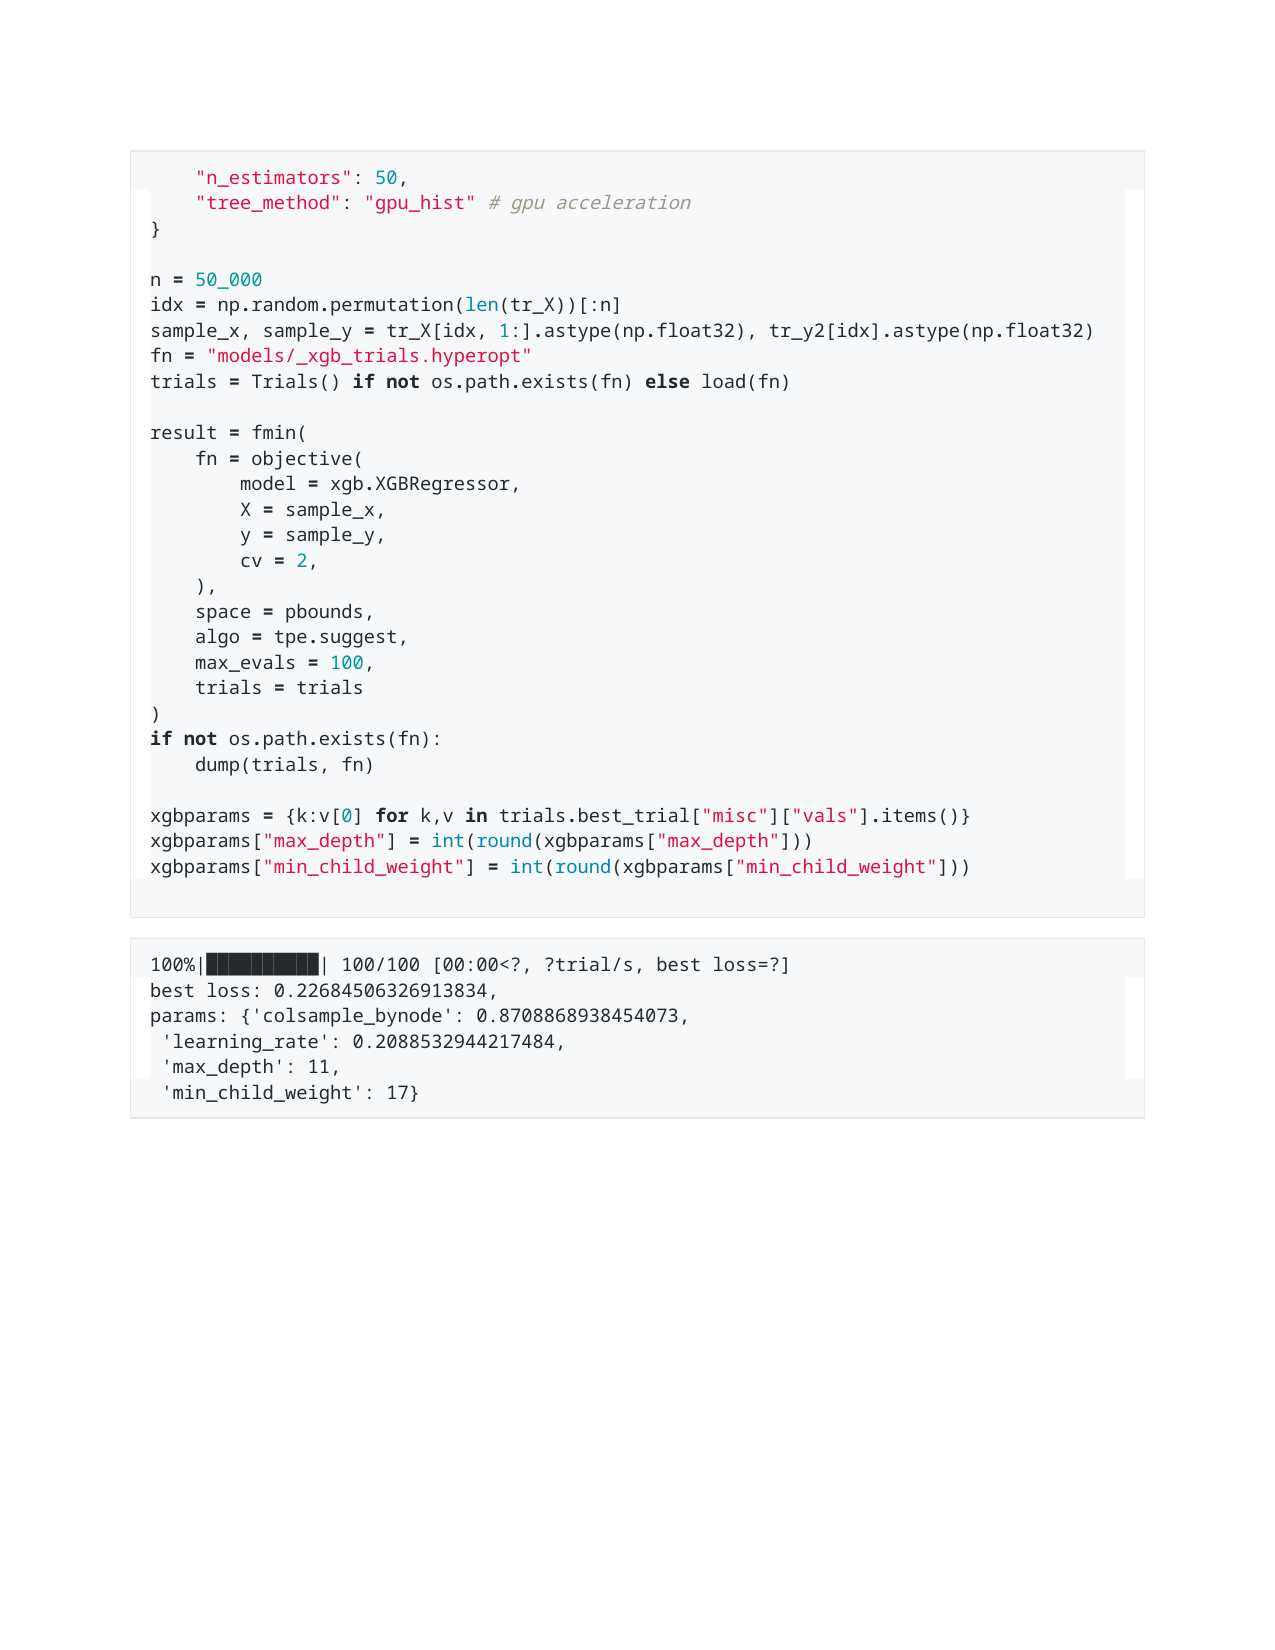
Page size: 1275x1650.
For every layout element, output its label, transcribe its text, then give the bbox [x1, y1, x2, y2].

text xgbparams = {k:v[0] for k,v in trials.best_trial["misc"]["vals"].items()} [150, 802, 1125, 828]
text xgbparams["max_depth"] = int(round(xgbparams["max_depth"])) [150, 828, 1125, 853]
text 'learning_rate': 0.2088532944217484, [150, 1028, 1125, 1054]
text X = sample_x, [150, 496, 1125, 521]
text "n_estimators": 50, [131, 152, 1144, 189]
text } [150, 215, 1125, 241]
text y = sample_y, [150, 521, 1125, 547]
text max_evals = 100, [150, 649, 1125, 674]
text ) [150, 700, 1125, 726]
text 'min_child_weight': 17} [131, 1065, 1144, 1117]
text model = xgb.XGBRegressor, [150, 470, 1125, 496]
text algo = tpe.suggest, [150, 623, 1125, 649]
text fn = "models/_xgb_trials.hyperopt" [150, 343, 1125, 368]
text trials = Trials() if not os.path.exists(fn) else load(fn) [150, 368, 1125, 394]
text sample_x, sample_y = tr_X[idx, 1:].astype(np.float32), tr_y2[idx].astype(np.float32) [150, 317, 1125, 343]
text ), [150, 572, 1125, 598]
text n = 50_000 [150, 266, 1125, 292]
text "tree_method": "gpu_hist" # gpu acceleration [150, 189, 1125, 215]
text best loss: 0.22684506326913834, [150, 977, 1125, 1003]
text params: {'colsample_bynode': 0.8708868938454073, [150, 1003, 1125, 1028]
text 100%|██████████| 100/100 [00:00<?, ?trial/s, best loss=?] [131, 939, 1144, 977]
text trials = trials [150, 674, 1125, 700]
text result = fmin( [150, 419, 1125, 445]
text cv = 2, [150, 547, 1125, 572]
text fn = objective( [150, 445, 1125, 470]
text idx = np.random.permutation(len(tr_X))[:n] [150, 292, 1125, 317]
text space = pbounds, [150, 598, 1125, 623]
text if not os.path.exists(fn): [150, 726, 1125, 751]
text dump(trials, fn) [150, 751, 1125, 777]
